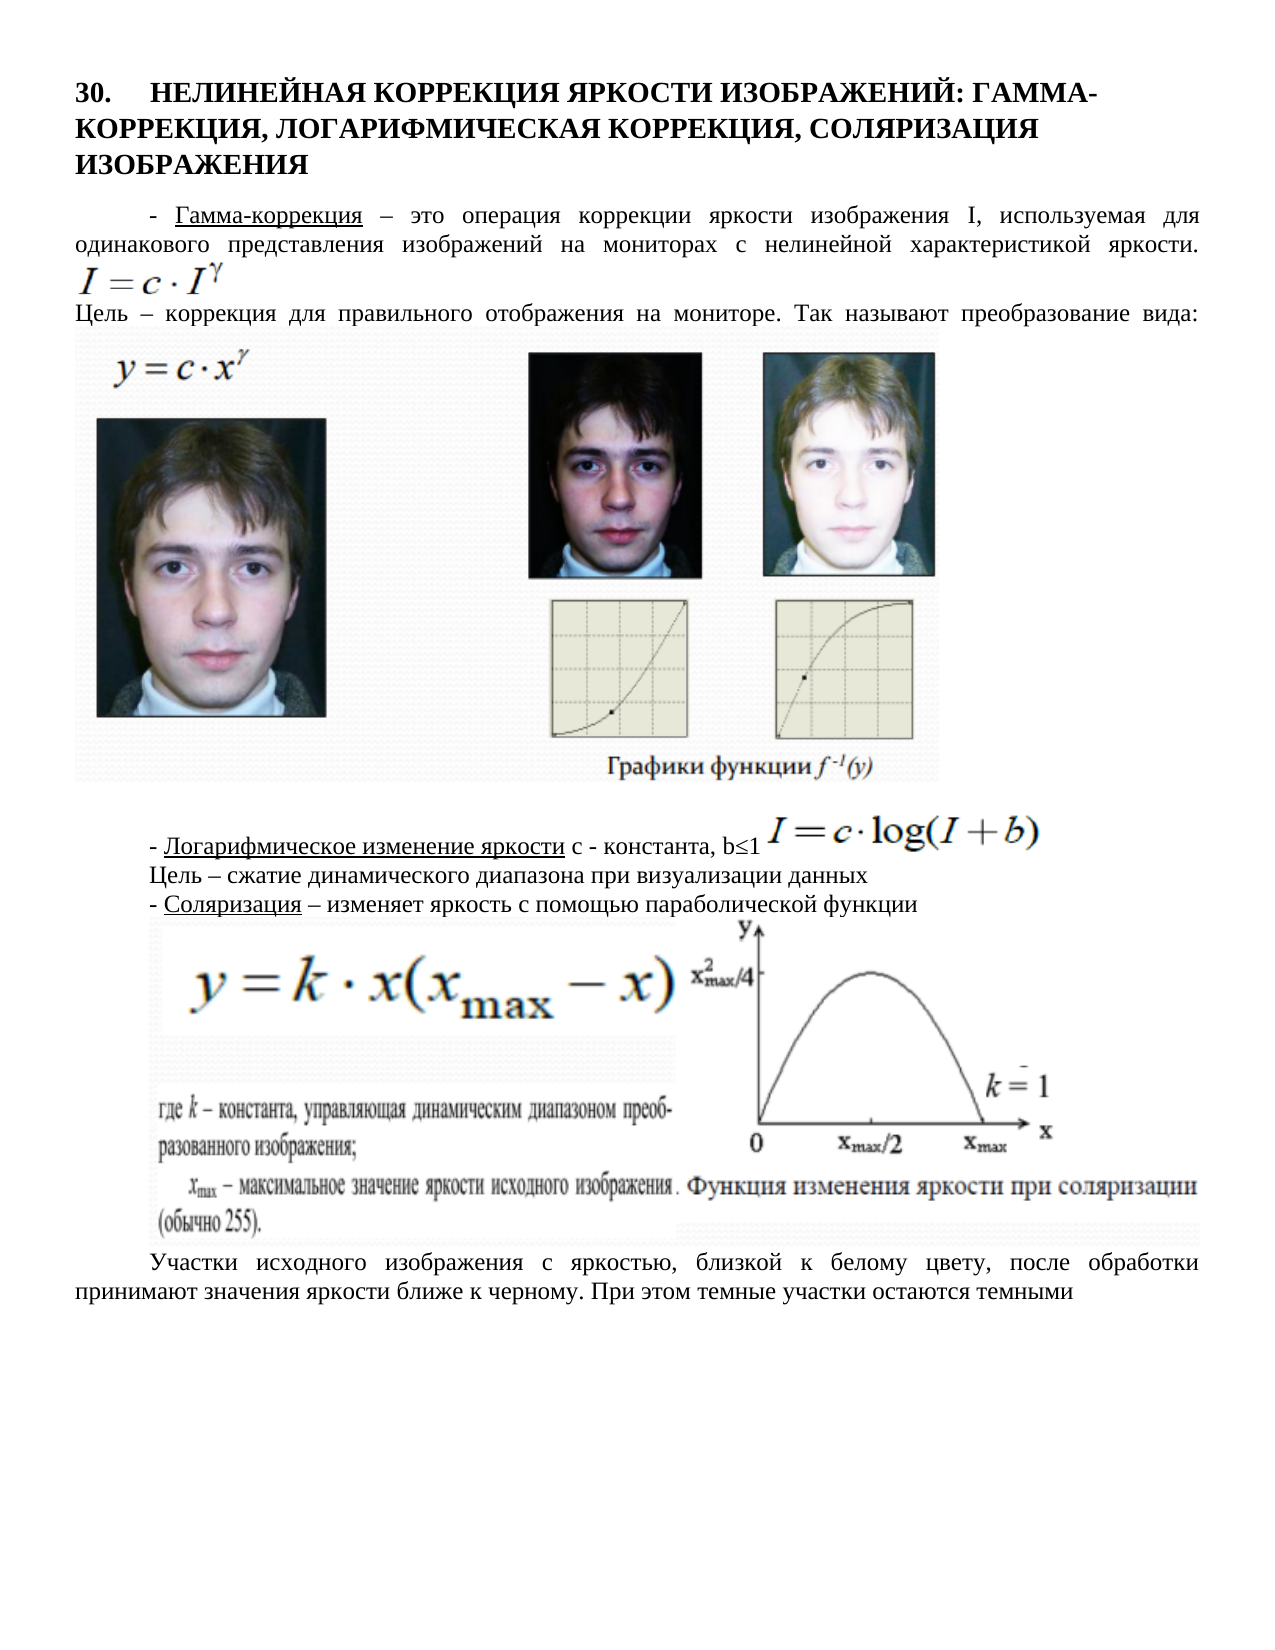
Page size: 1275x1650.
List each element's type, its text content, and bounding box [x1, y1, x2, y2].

list НЕЛИНЕЙНАЯ КОРРЕКЦИЯ ЯРКОСТИ ИЗОБРАЖЕНИЙ: ГАММА-КОРРЕКЦИЯ, ЛОГАРИФМИЧЕСКАЯ КОРРЕКЦИЯ, СОЛЯРИЗАЦИЯ ИЗОБРАЖЕНИЯ [75, 75, 1200, 181]
picture [148, 917, 1201, 1248]
text - Логарифмическое изменение яркости с - константа, b≤1 [75, 810, 1200, 860]
picture [767, 810, 1041, 855]
picture [75, 257, 229, 298]
text Участки исходного изображения с яркостью, близкой к белому цвету, после обработки принимают значения яркости ближе к черному. При этом темные участки остаются темными [75, 1247, 1200, 1305]
text - Гамма-коррекция – это операция коррекции яркости изображения I, используемая для одинакового представления изображений на мониторах с нелинейной характеристикой яркости. [75, 200, 1200, 298]
picture [75, 326, 940, 782]
text Цель – сжатие динамического диапазона при визуализации данных [75, 860, 1200, 889]
text - Соляризация – изменяет яркость с помощью параболической функции [75, 889, 1200, 918]
